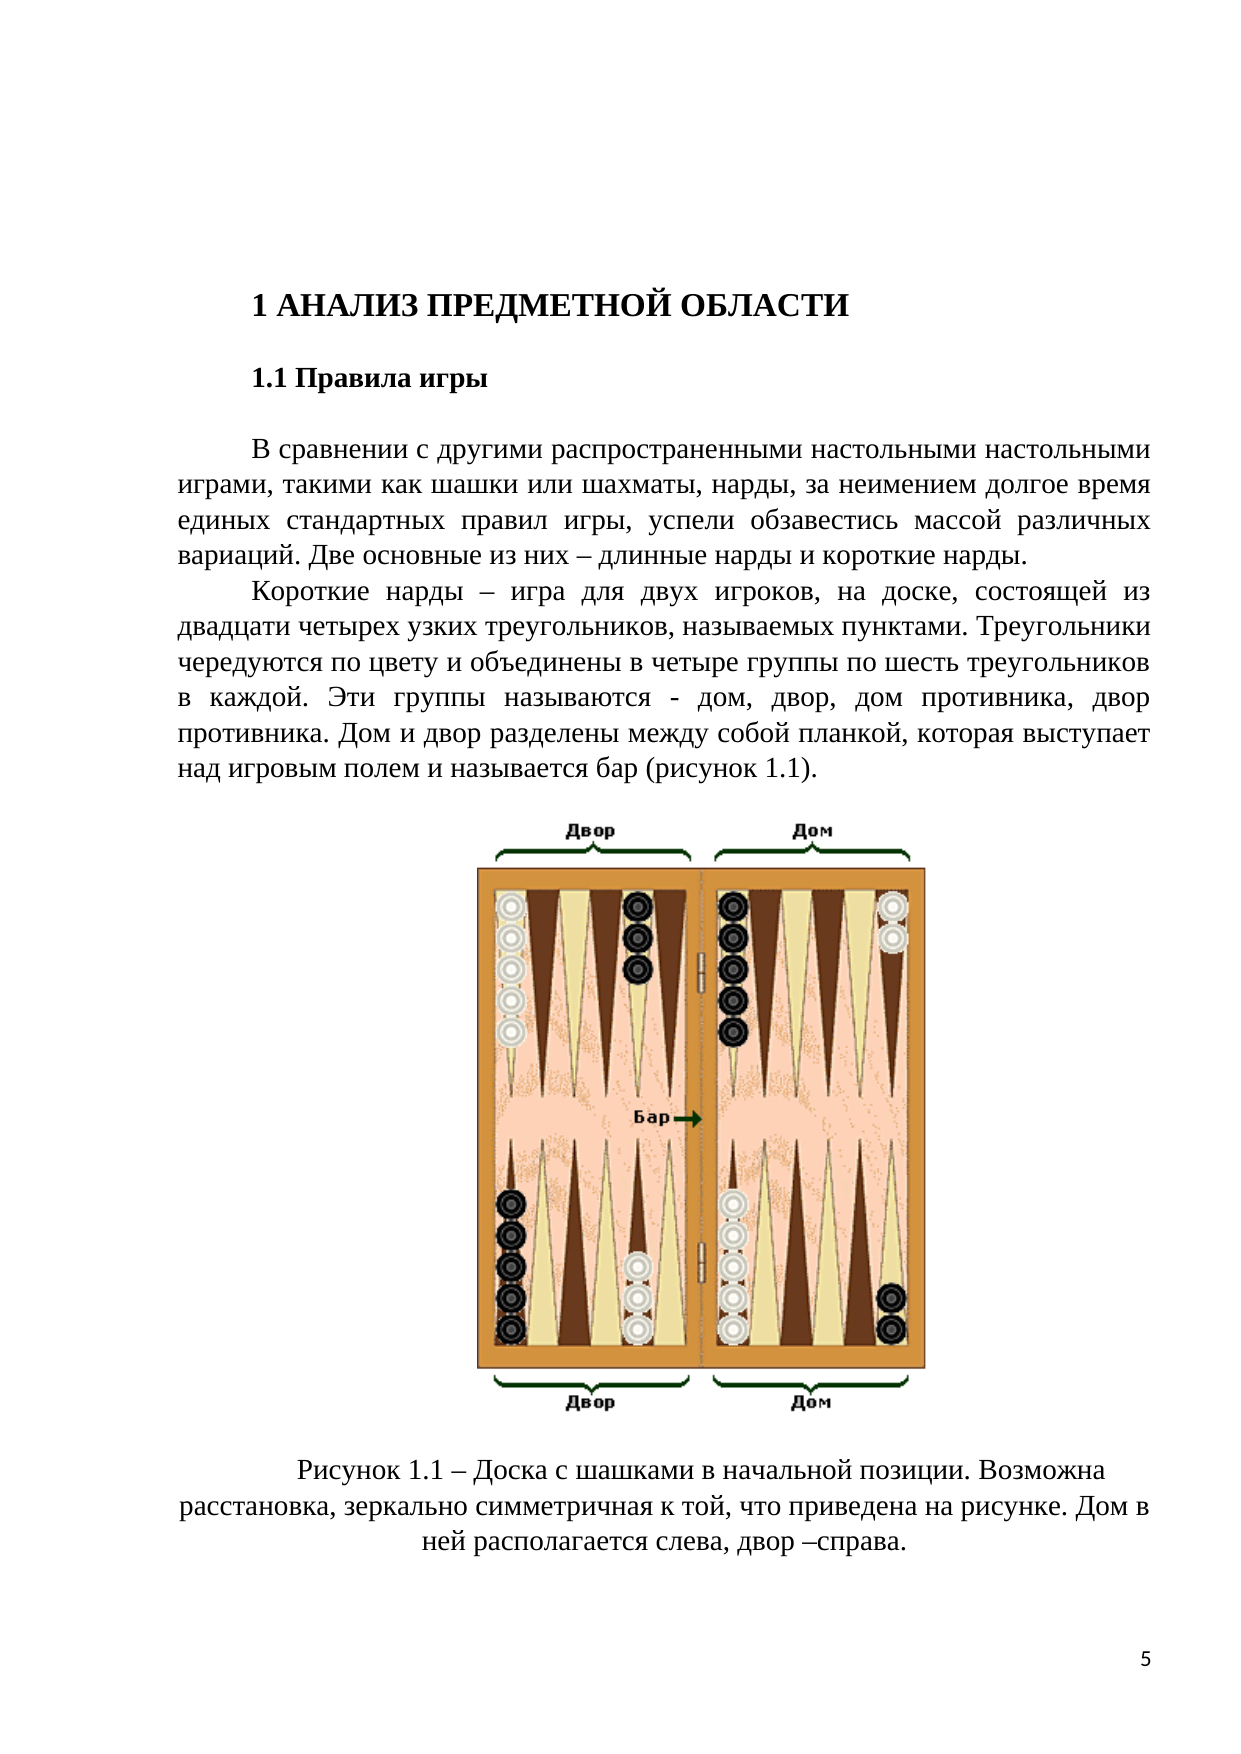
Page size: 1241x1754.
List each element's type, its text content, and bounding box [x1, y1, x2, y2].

picture [477, 821, 926, 1416]
text В сравнении с другими распространенными настольными настольными играми, такими как шашки или шахматы, нарды, за неимением долгое время единых стандартных правил игры, успели обзавестись массой различных вариаций. Две основные из них – длинные нарды и короткие нарды. [177, 431, 1152, 571]
text Короткие нарды – игра для двух игроков, на доске, состоящей из двадцати четырех узких треугольников, называемых пунктами. Треугольники чередуются по цвету и объединены в четыре группы по шесть треугольников в каждой. Эти группы называются - дом, двор, дом противника, двор противника. Дом и двор разделены между собой планкой, которая выступает над игровым полем и называется бар (рисунок 1.1). [177, 573, 1152, 784]
subtitle 1 АНАЛИЗ ПРЕДМЕТНОЙ ОБЛАСТИ [177, 285, 1152, 323]
subtitle 1.1 Правила игры [177, 360, 1152, 393]
text Рисунок 1.1 – Доска с шашками в начальной позиции. Возможна расстановка, зеркально симметричная к той, что приведена на рисунке. Дом в ней располагается слева, двор –справа. [177, 1452, 1152, 1557]
